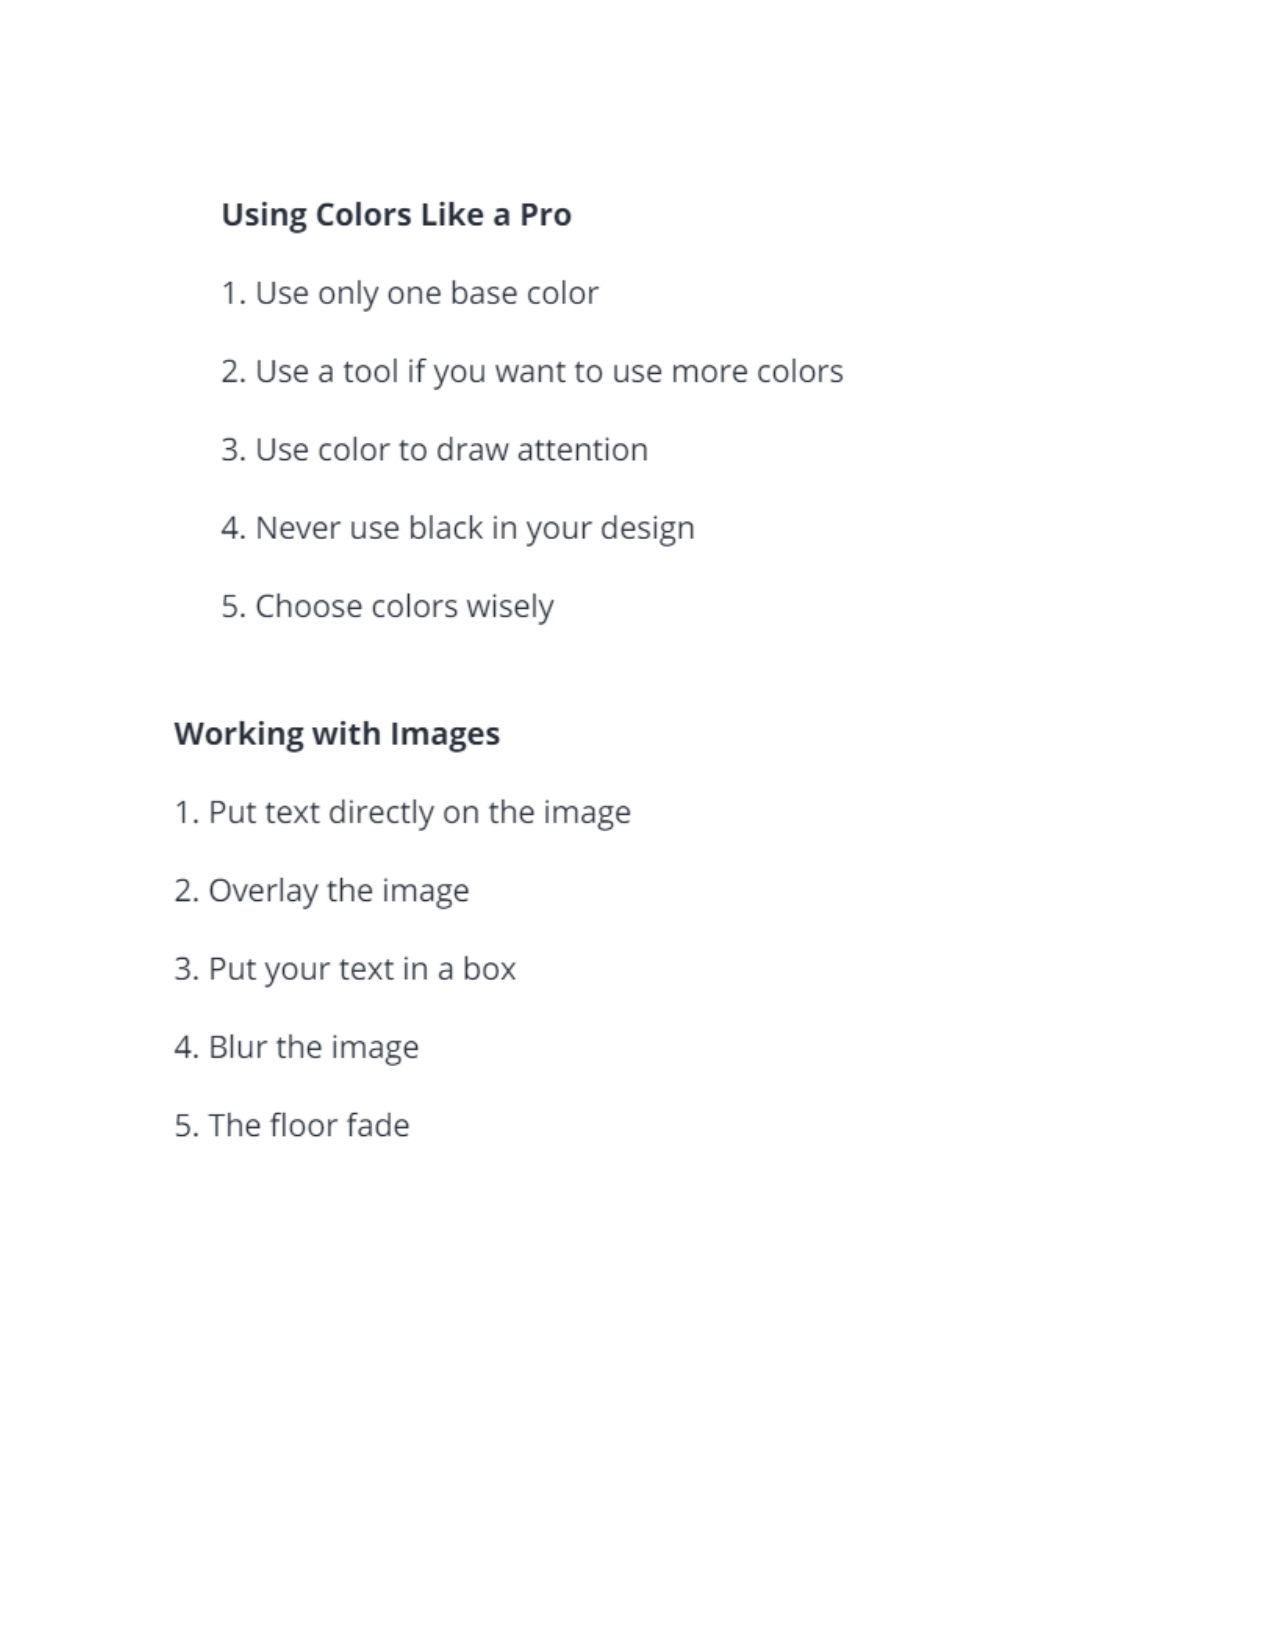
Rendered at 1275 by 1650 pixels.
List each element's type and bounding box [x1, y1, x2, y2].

picture [150, 687, 754, 1171]
picture [150, 150, 921, 669]
